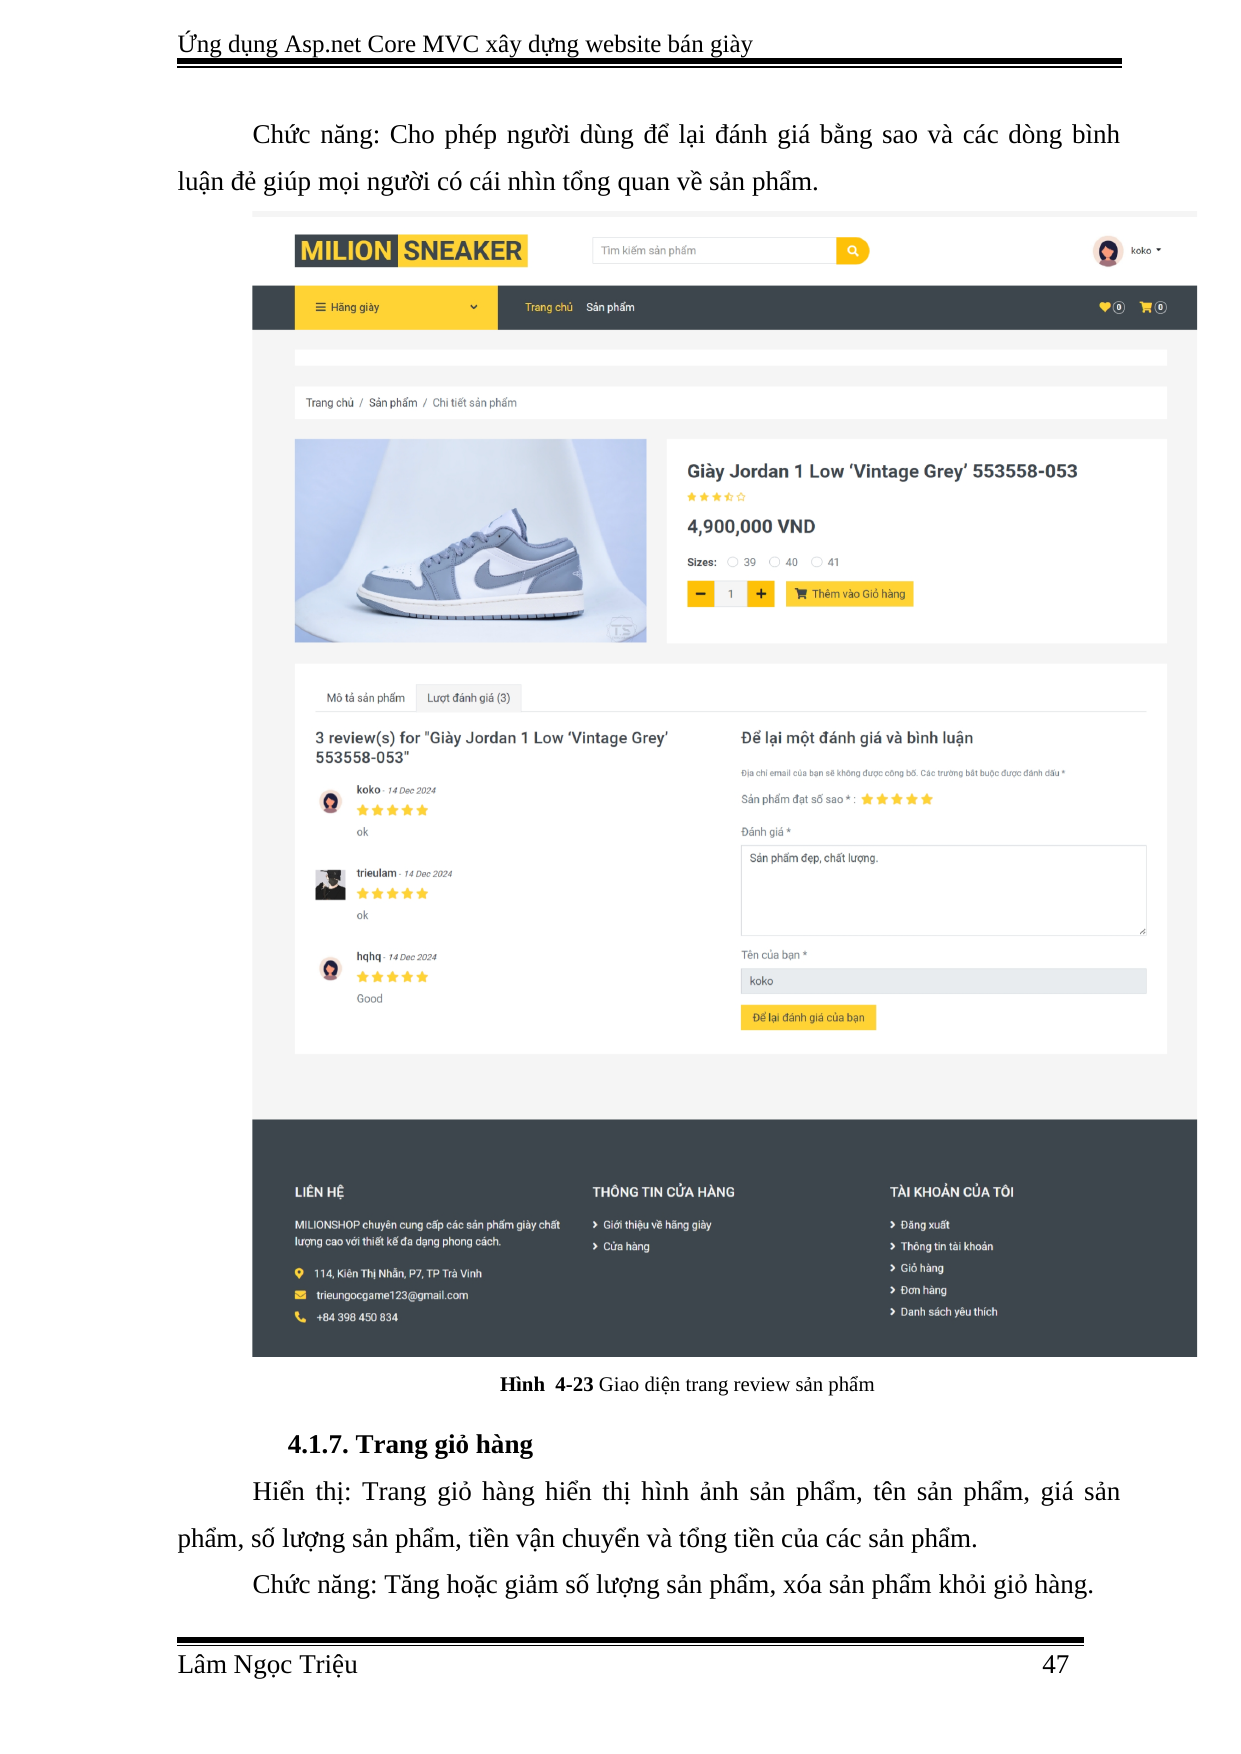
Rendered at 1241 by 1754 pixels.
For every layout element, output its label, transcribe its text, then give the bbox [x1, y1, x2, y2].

text Chức năng: Tăng hoặc giảm số lượng sản phẩm, xóa sản phẩm khỏi giỏ hàng. [177, 1569, 1122, 1600]
subtitle Trang giỏ hàng [213, 1429, 1122, 1460]
text Chức năng: Cho phép người dùng để lại đánh giá bằng sao và các dòng bình luận đẻ giúp mọi người có cái nhìn tổng quan về sản phẩm. [177, 118, 1122, 196]
picture [252, 211, 1198, 1357]
text Hiển thị: Trang giỏ hàng hiển thị hình ảnh sản phẩm, tên sản phẩm, giá sản phẩm, số lượng sản phẩm, tiền vận chuyển và tổng tiền của các sản phẩm. [177, 1475, 1122, 1553]
